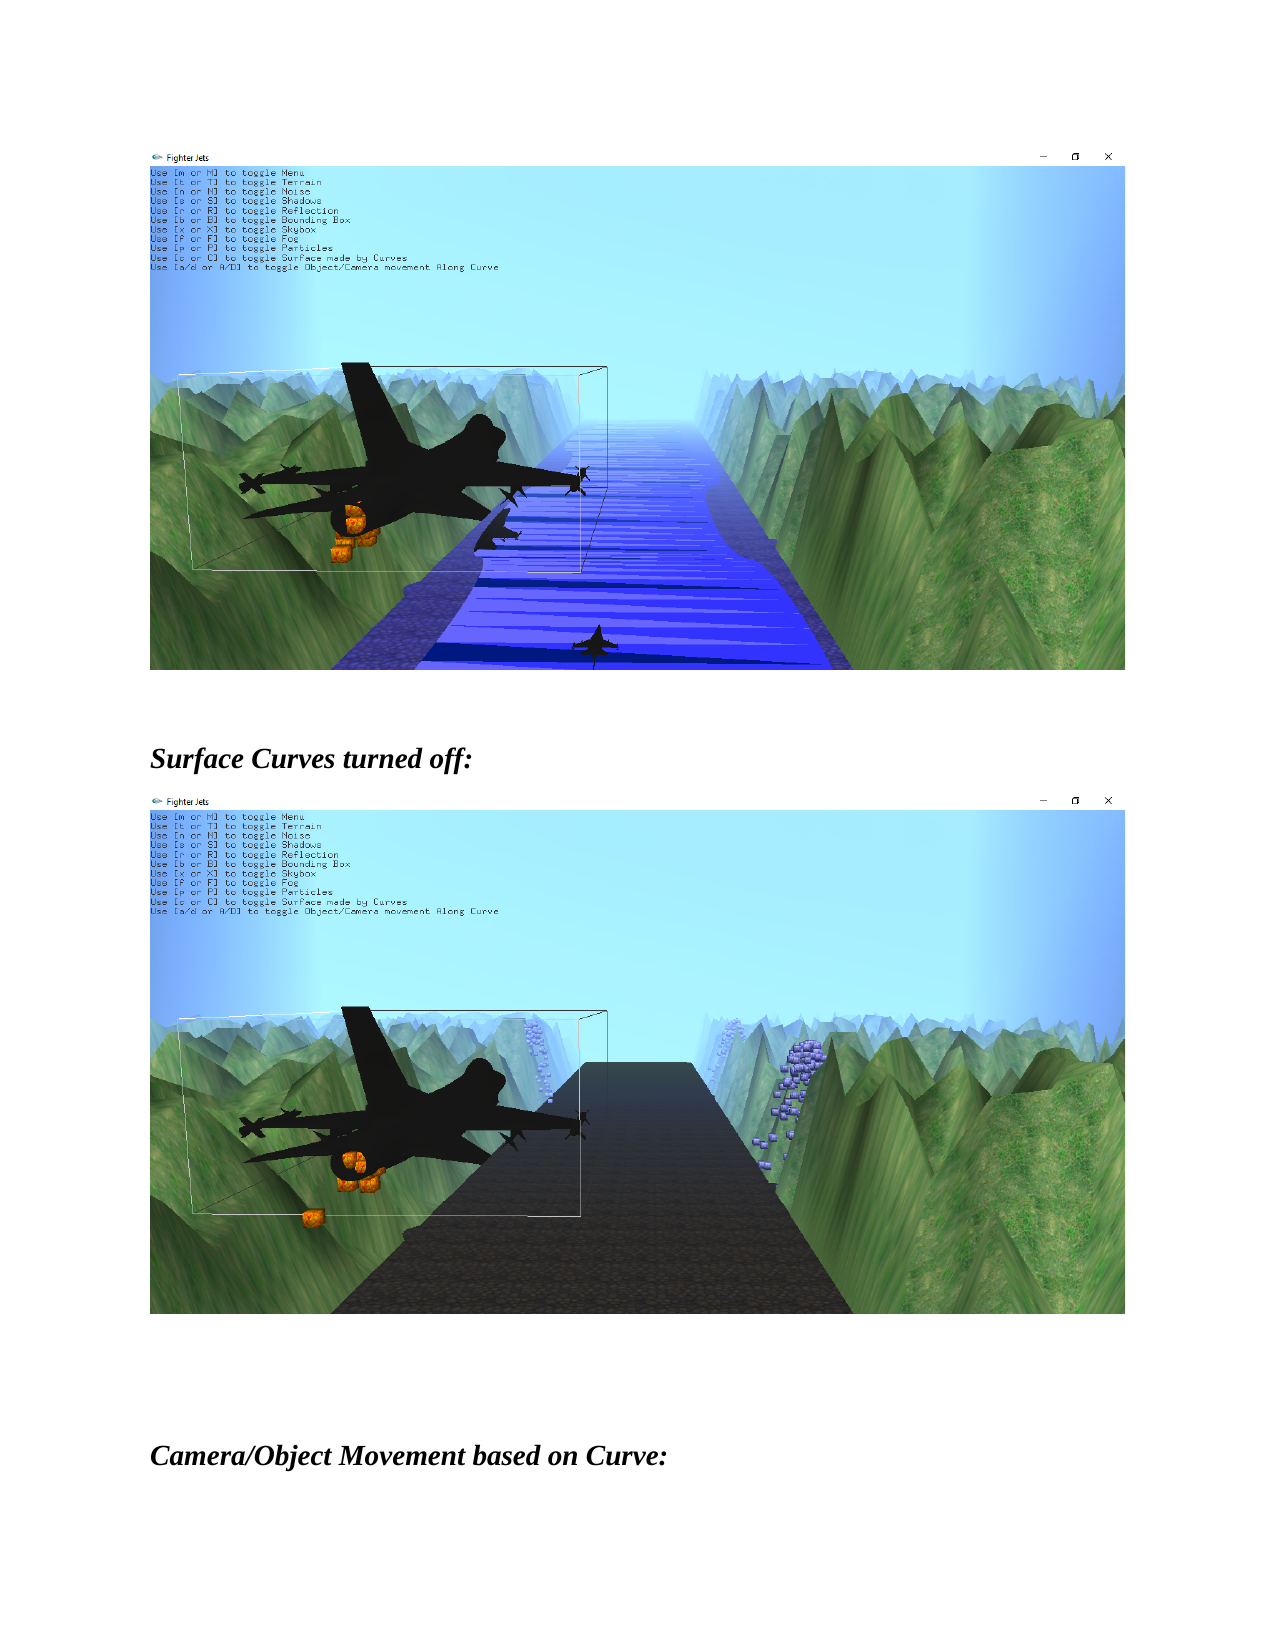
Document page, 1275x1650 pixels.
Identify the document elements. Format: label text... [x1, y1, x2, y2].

text Surface Curves turned off: [150, 741, 1125, 775]
picture [150, 794, 1125, 1314]
picture [150, 150, 1125, 670]
text Camera/Object Movement based on Curve: [150, 1438, 1125, 1472]
